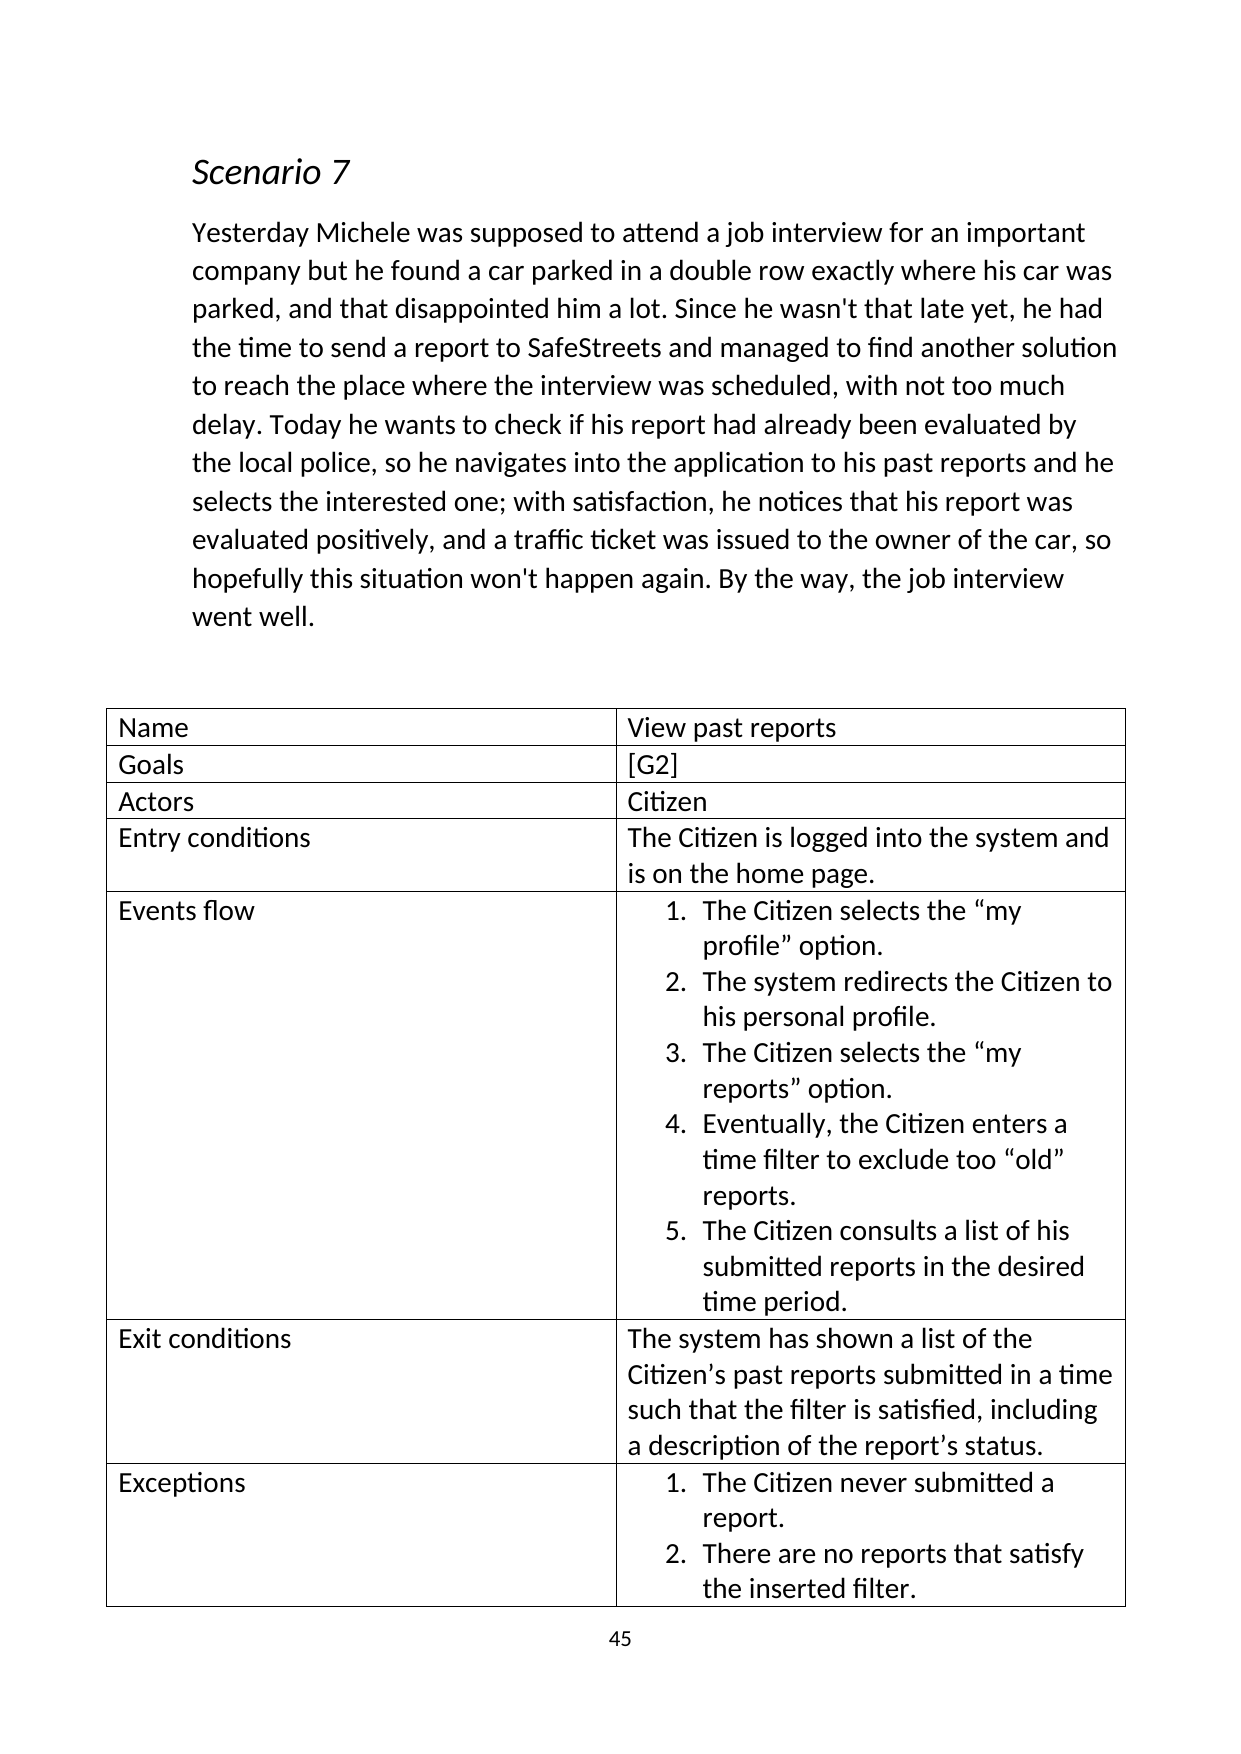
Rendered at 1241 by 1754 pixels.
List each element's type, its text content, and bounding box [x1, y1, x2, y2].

table_cell Citizen [617, 783, 1125, 818]
text Scenario 7 [192, 148, 1122, 193]
table_cell The Citizen selects the “my profile” option. The system redirects the Citizen to his personal profile. The Citizen selects the “my reports” option. Eventually, the Citizen enters a time filter to exclude too “old” reports. The Citizen consults a list of his submitted reports in the desired time period. [617, 892, 1125, 1319]
table_header View past reports [617, 709, 1125, 745]
table_cell Actors [107, 783, 616, 818]
table_cell Exceptions [107, 1464, 616, 1606]
table_cell Events flow [107, 892, 616, 1319]
table_cell The system has shown a list of the Citizen’s past reports submitted in a time such that the filter is satisfied, including a description of the report’s status. [617, 1320, 1125, 1463]
text Yesterday Michele was supposed to attend a job interview for an important company but he found a car parked in a double row exactly where his car was parked, and that disappointed him a lot. Since he wasn't that late yet, he had the time to send a report to SafeStreets and managed to find another solution to reach the place where the interview was scheduled, with not too much delay. Today he wants to check if his report had already been evaluated by the local police, so he navigates into the application to his past reports and he selects the interested one; with satisfaction, he notices that his report was evaluated positively, and a traffic ticket was issued to the owner of the car, so hopefully this situation won't happen again. By the way, the job interview went well. [192, 214, 1122, 634]
table_cell The Citizen is logged into the system and is on the home page. [617, 819, 1125, 891]
table_cell [G2] [617, 746, 1125, 782]
table_cell Entry conditions [107, 819, 616, 891]
table_cell Goals [107, 746, 616, 782]
table_cell Exit conditions [107, 1320, 616, 1463]
table_header Name [107, 709, 616, 745]
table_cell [617, 1464, 1125, 1606]
